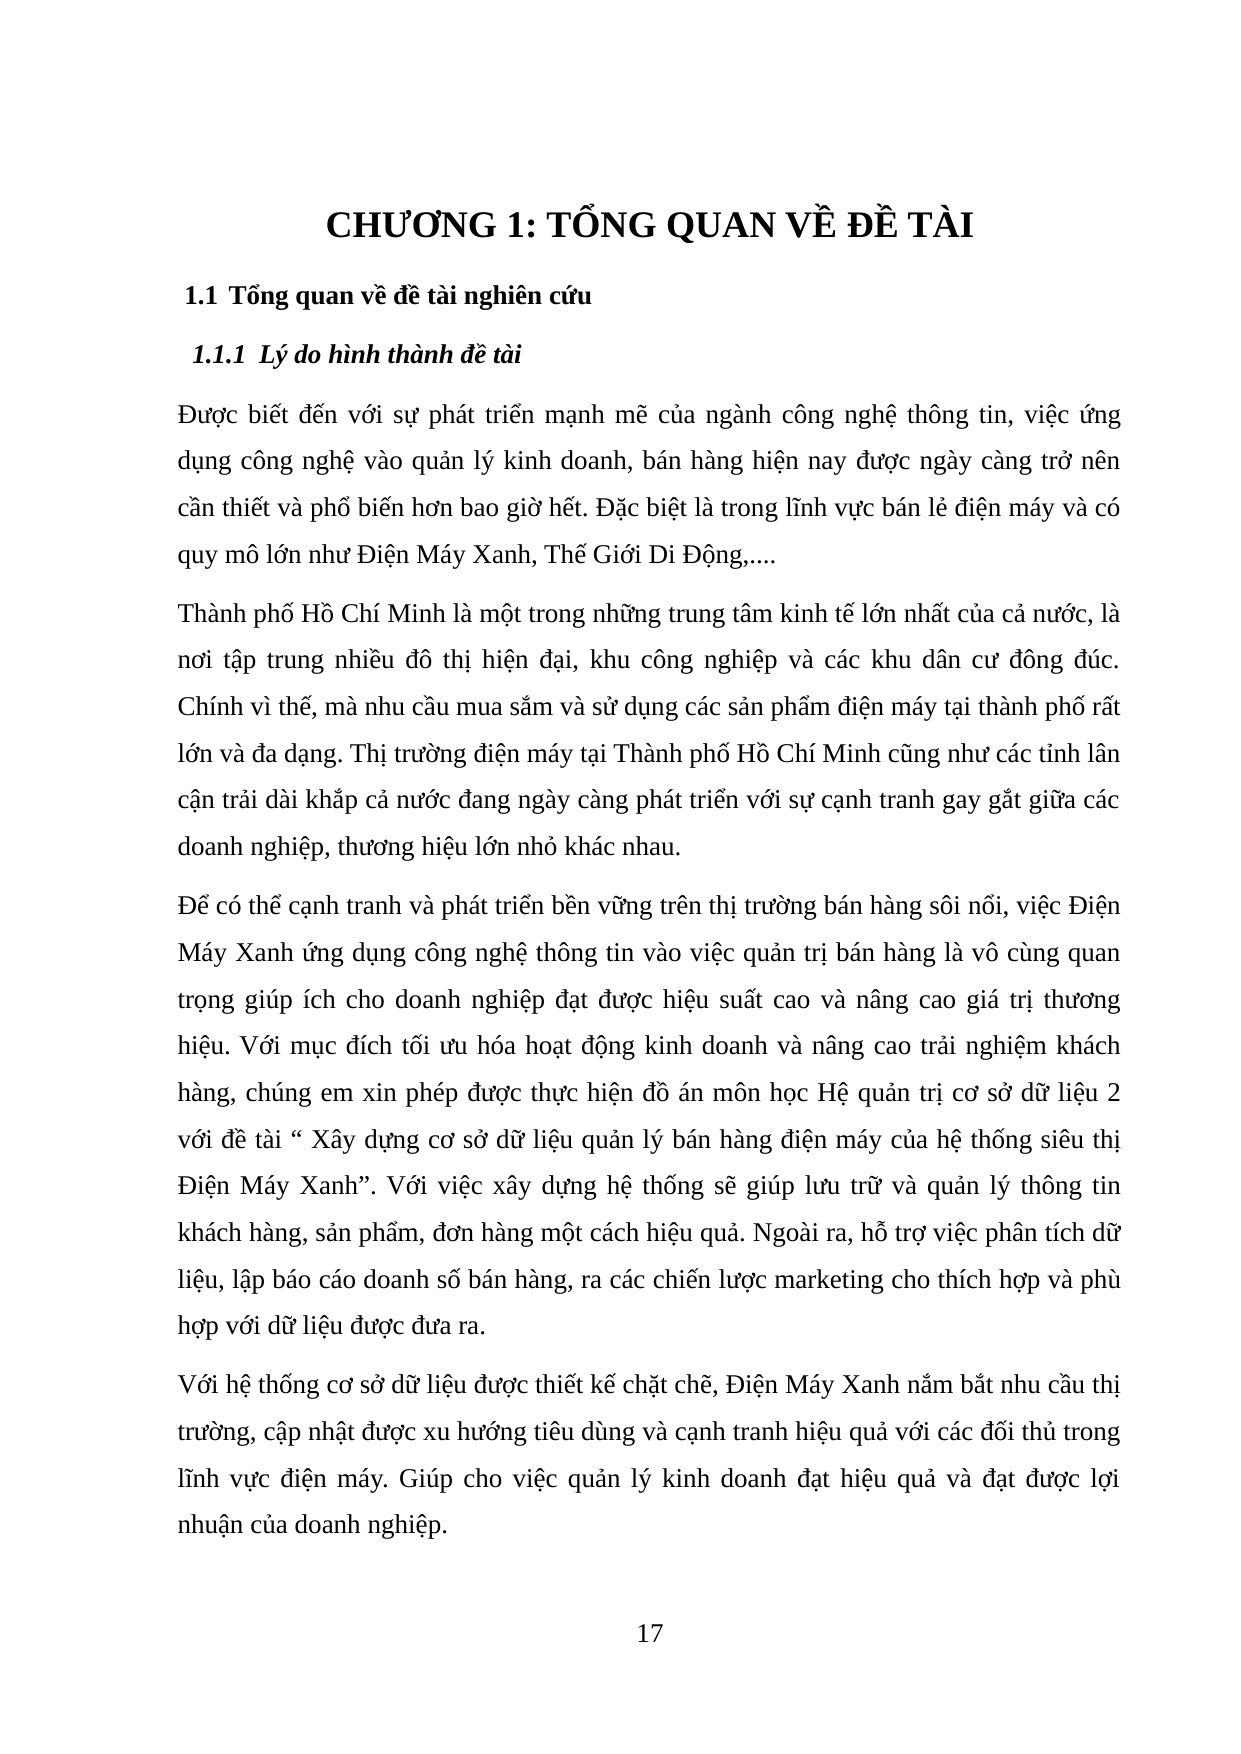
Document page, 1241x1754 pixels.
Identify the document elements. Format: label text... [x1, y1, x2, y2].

subtitle CHƯƠNG 1: TỔNG QUAN VỀ ĐỀ TÀI [177, 202, 1122, 245]
text Được biết đến với sự phát triển mạnh mẽ của ngành công nghệ thông tin, việc ứng dụng công nghệ vào quản lý kinh doanh, bán hàng hiện nay được ngày càng trở nên cần thiết và phổ biến hơn bao giờ hết. Đặc biệt là trong lĩnh vực bán lẻ điện máy và có quy mô lớn như Điện Máy Xanh, Thế Giới Di Động,.... [177, 398, 1122, 569]
subtitle Tổng quan về đề tài nghiên cứu [184, 279, 1122, 311]
text Thành phố Hồ Chí Minh là một trong những trung tâm kinh tế lớn nhất của cả nước, là nơi tập trung nhiều đô thị hiện đại, khu công nghiệp và các khu dân cư đông đúc. Chính vì thế, mà nhu cầu mua sắm và sử dụng các sản phẩm điện máy tại thành phố rất lớn và đa dạng. Thị trường điện máy tại Thành phố Hồ Chí Minh cũng như các tỉnh lân cận trải dài khắp cả nước đang ngày càng phát triển với sự cạnh tranh gay gắt giữa các doanh nghiệp, thương hiệu lớn nhỏ khác nhau. [177, 597, 1122, 861]
text Để có thể cạnh tranh và phát triển bền vững trên thị trường bán hàng sôi nổi, việc Điện Máy Xanh ứng dụng công nghệ thông tin vào việc quản trị bán hàng là vô cùng quan trọng giúp ích cho doanh nghiệp đạt được hiệu suất cao và nâng cao giá trị thương hiệu. Với mục đích tối ưu hóa hoạt động kinh doanh và nâng cao trải nghiệm khách hàng, chúng em xin phép được thực hiện đồ án môn học Hệ quản trị cơ sở dữ liệu 2 với đề tài “ Xây dựng cơ sở dữ liệu quản lý bán hàng điện máy của hệ thống siêu thị Điện Máy Xanh”. Với việc xây dựng hệ thống sẽ giúp lưu trữ và quản lý thông tin khách hàng, sản phẩm, đơn hàng một cách hiệu quả. Ngoài ra, hỗ trợ việc phân tích dữ liệu, lập báo cáo doanh số bán hàng, ra các chiến lược marketing cho thích hợp và phù hợp với dữ liệu được đưa ra. [177, 889, 1122, 1341]
text Với hệ thống cơ sở dữ liệu được thiết kế chặt chẽ, Điện Máy Xanh nắm bắt nhu cầu thị trường, cập nhật được xu hướng tiêu dùng và cạnh tranh hiệu quả với các đối thủ trong lĩnh vực điện máy. Giúp cho việc quản lý kinh doanh đạt hiệu quả và đạt được lợi nhuận của doanh nghiệp. [177, 1368, 1122, 1540]
subtitle Lý do hình thành đề tài [192, 338, 1122, 370]
